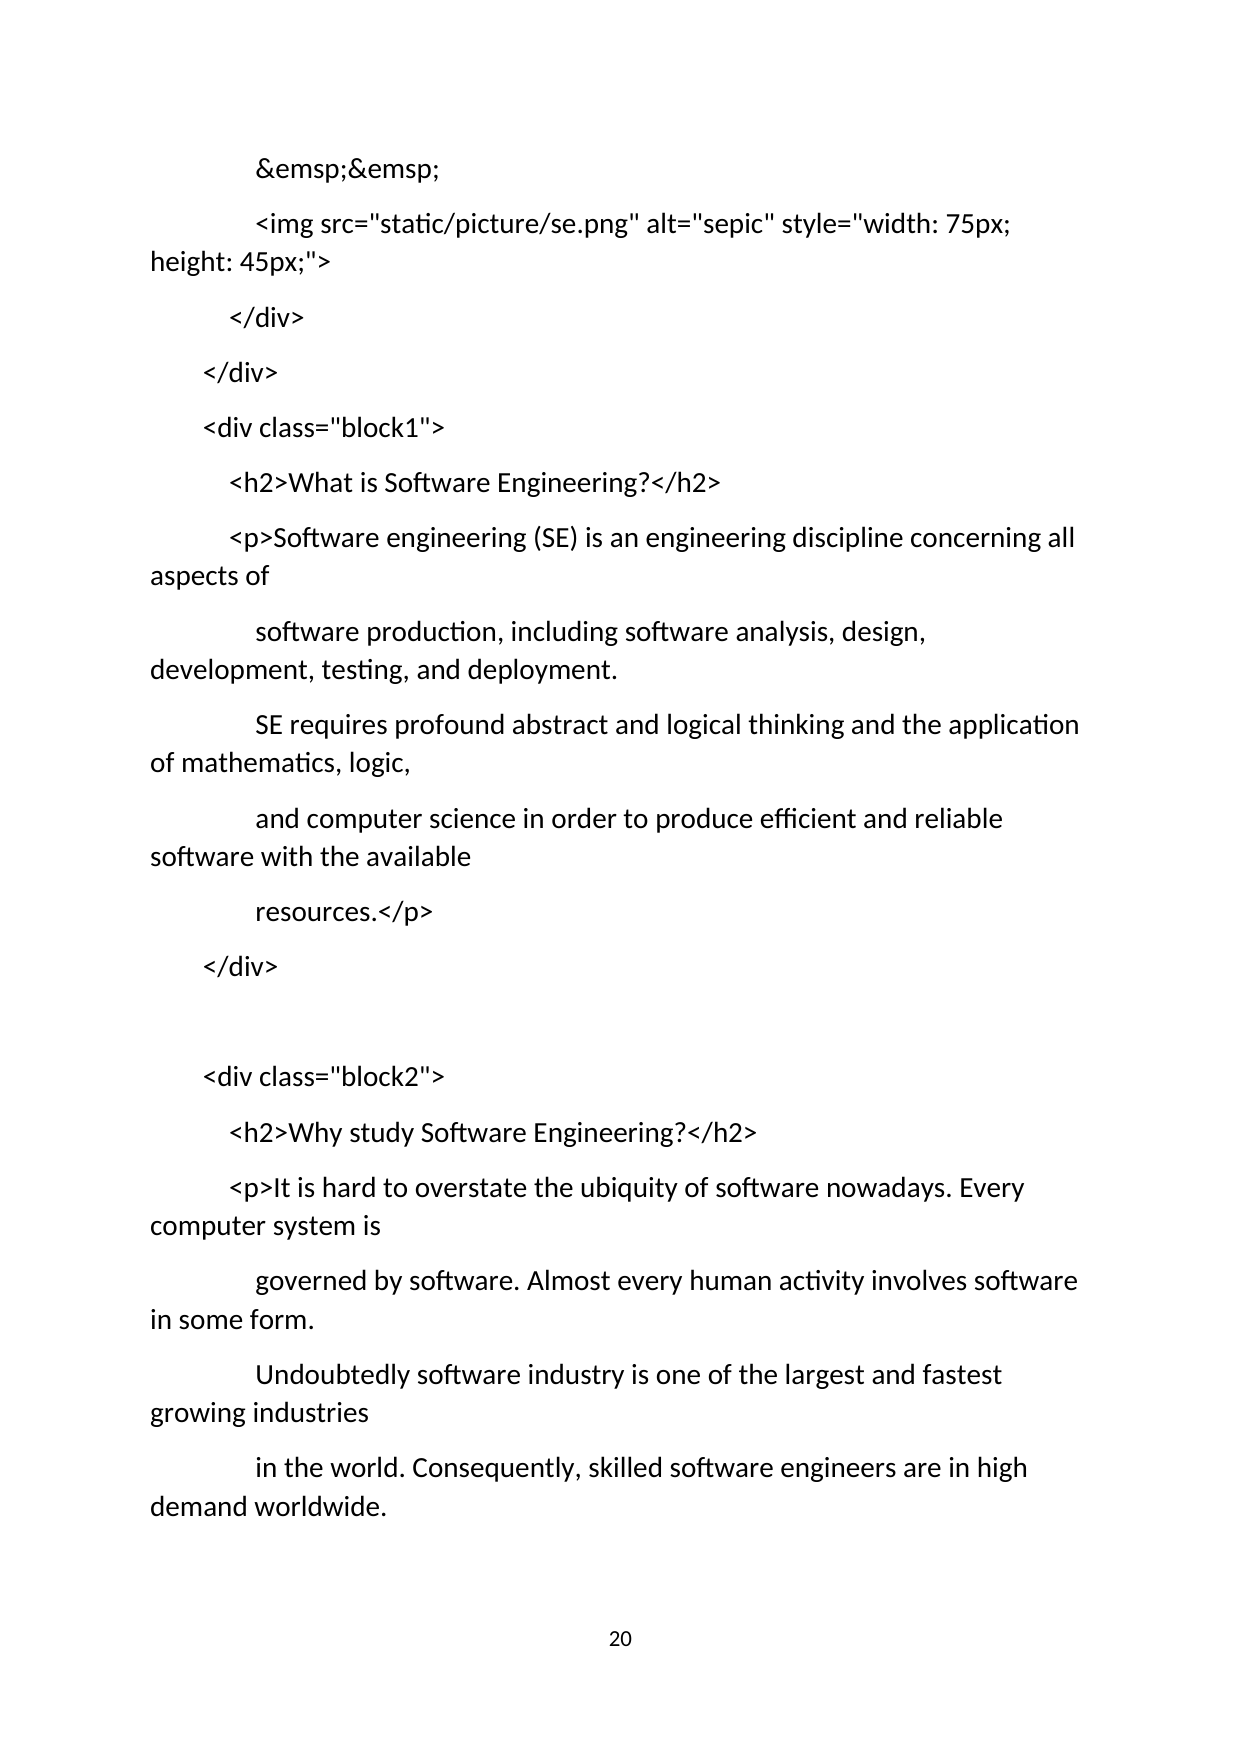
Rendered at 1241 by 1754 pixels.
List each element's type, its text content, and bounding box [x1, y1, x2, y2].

text software production, including software analysis, design, development, testing, and deployment. [150, 613, 1090, 687]
text <h2>Why study Software Engineering?</h2> [150, 1114, 1090, 1149]
text <div class="block2"> [150, 1058, 1090, 1094]
text and computer science in order to produce efficient and reliable software with the available [150, 800, 1090, 874]
text <img src="static/picture/se.png" alt="sepic" style="width: 75px; height: 45px;"> [150, 205, 1090, 279]
text </div> [150, 299, 1090, 334]
text governed by software. Almost every human activity involves software in some form. [150, 1262, 1090, 1336]
text </div> [150, 354, 1090, 389]
text Undoubtedly software industry is one of the largest and fastest growing industries [150, 1356, 1090, 1430]
text </div> [150, 948, 1090, 984]
text in the world. Consequently, skilled software engineers are in high demand worldwide. [150, 1449, 1090, 1523]
text <p>It is hard to overstate the ubiquity of software nowadays. Every computer system is [150, 1169, 1090, 1243]
text SE requires profound abstract and logical thinking and the application of mathematics, logic, [150, 706, 1090, 780]
text &emsp;&emsp; [150, 150, 1090, 186]
text <p>Software engineering (SE) is an engineering discipline concerning all aspects of [150, 519, 1090, 593]
text <div class="block1"> [150, 409, 1090, 444]
text <h2>What is Software Engineering?</h2> [150, 464, 1090, 499]
text resources.</p> [150, 893, 1090, 929]
